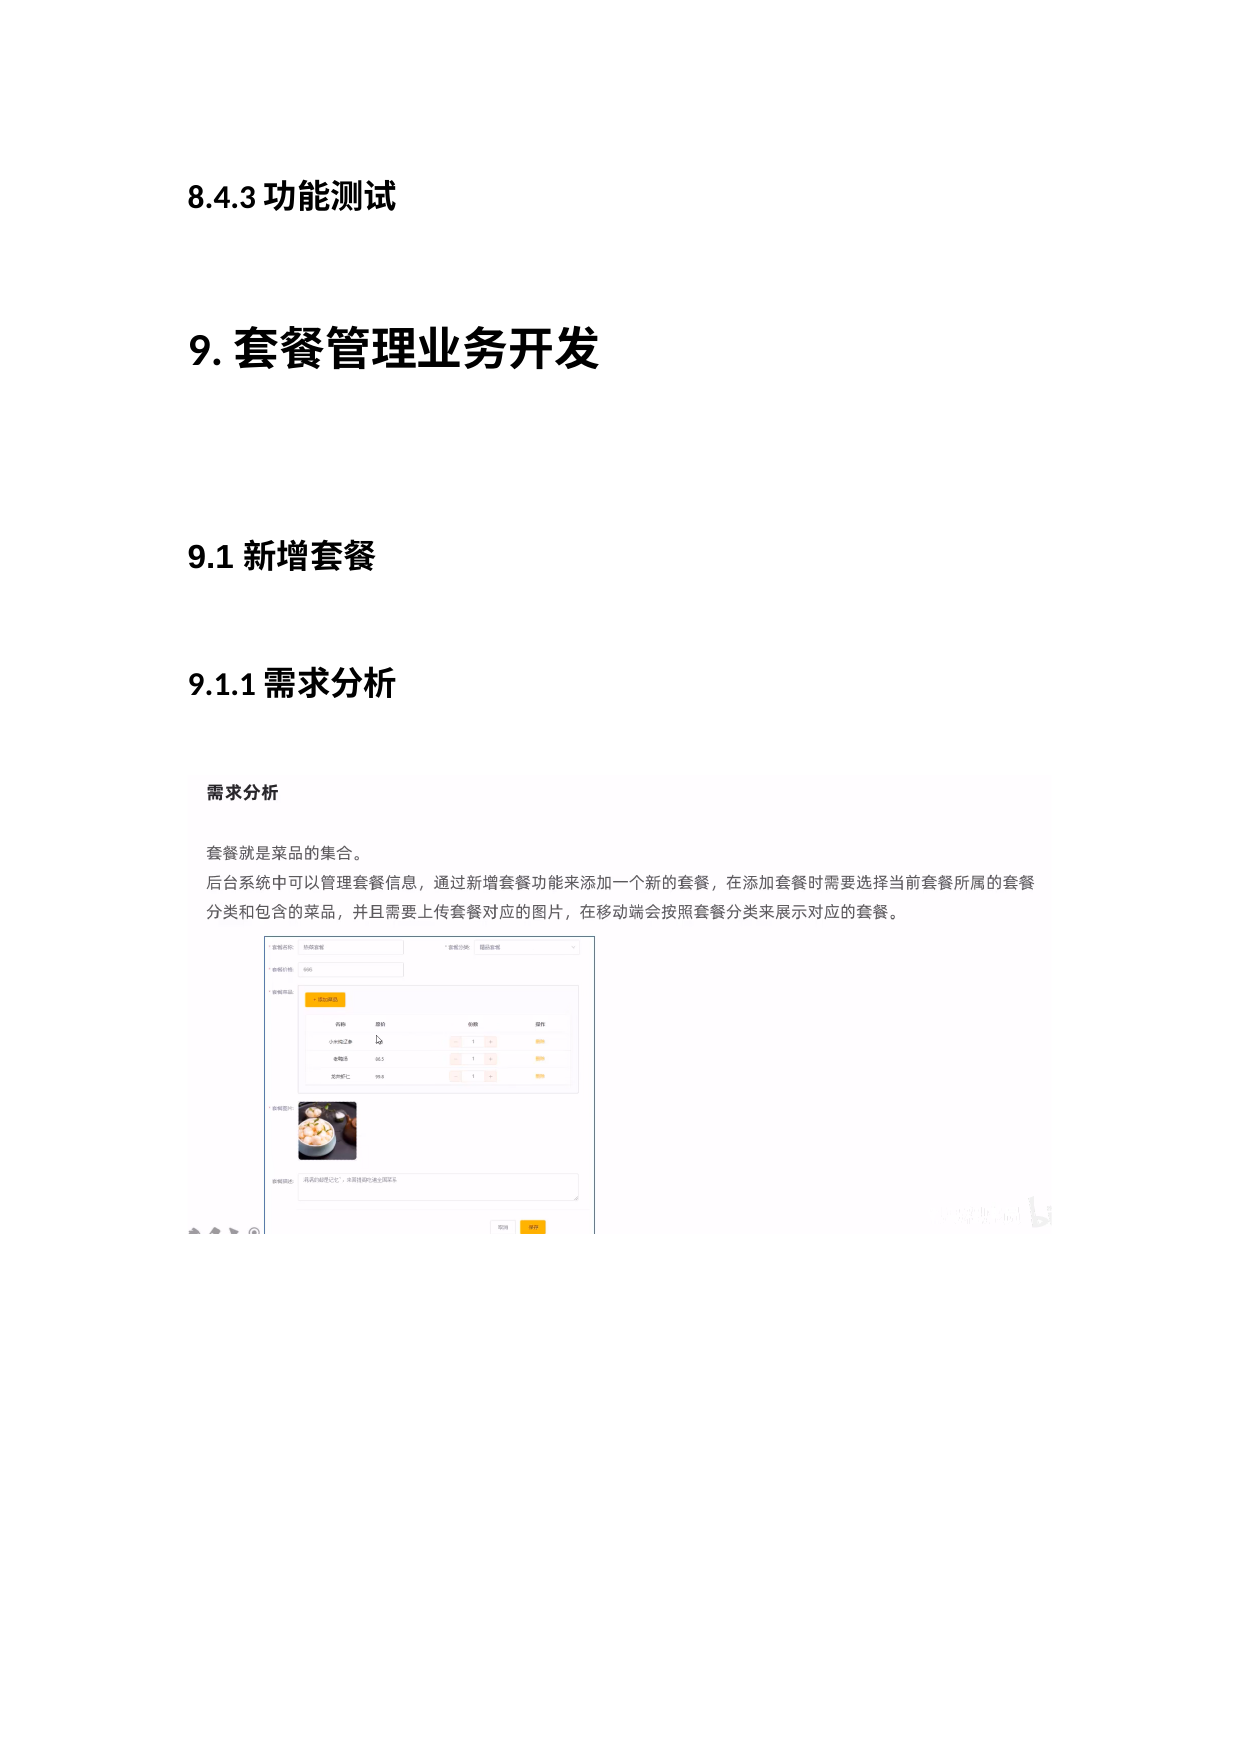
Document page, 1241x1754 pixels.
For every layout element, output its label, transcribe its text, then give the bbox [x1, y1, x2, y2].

picture [187, 775, 1052, 1234]
subtitle 8.4.3 功能测试 [187, 162, 1053, 227]
subtitle 9.1 新增套餐 [187, 522, 1053, 587]
subtitle 9.1.1 需求分析 [187, 648, 1053, 713]
subtitle 9. 套餐管理业务开发 [187, 297, 1053, 394]
